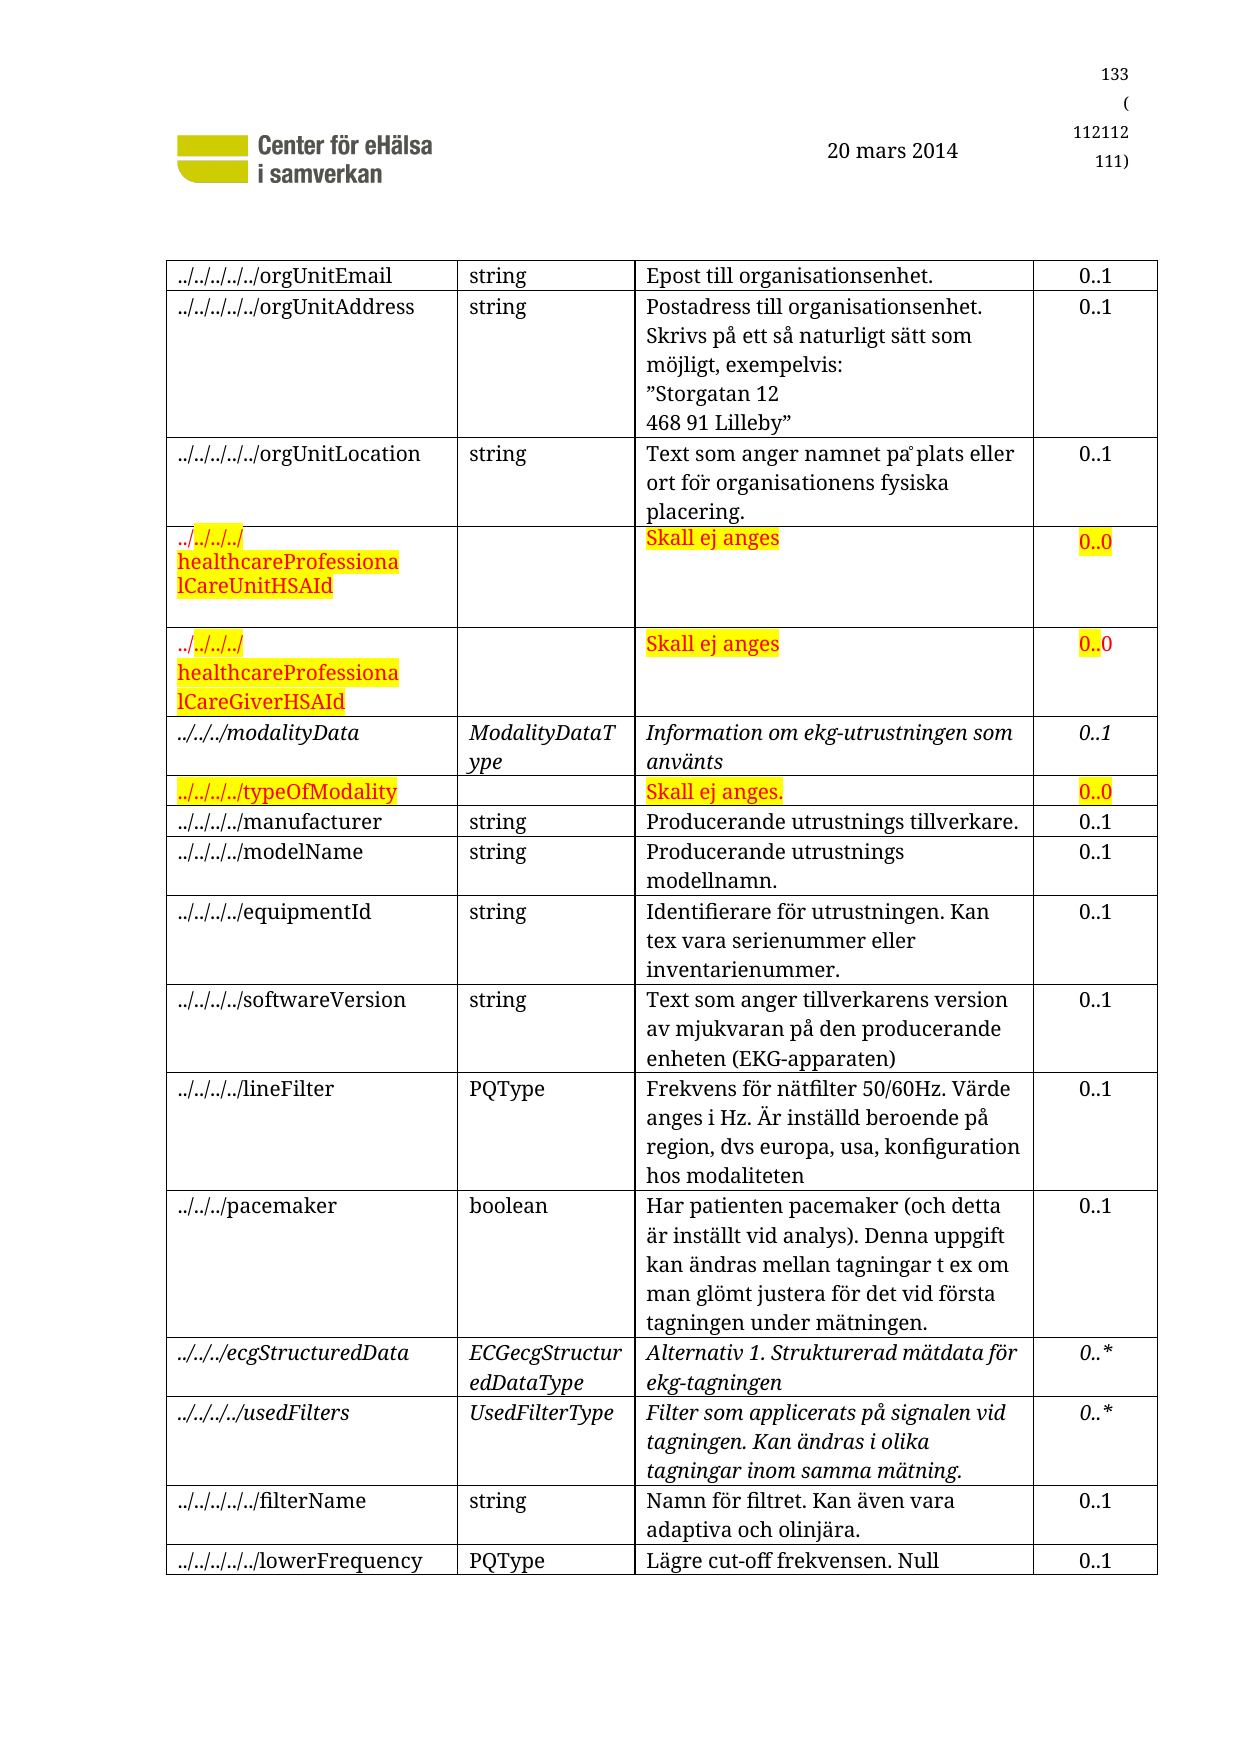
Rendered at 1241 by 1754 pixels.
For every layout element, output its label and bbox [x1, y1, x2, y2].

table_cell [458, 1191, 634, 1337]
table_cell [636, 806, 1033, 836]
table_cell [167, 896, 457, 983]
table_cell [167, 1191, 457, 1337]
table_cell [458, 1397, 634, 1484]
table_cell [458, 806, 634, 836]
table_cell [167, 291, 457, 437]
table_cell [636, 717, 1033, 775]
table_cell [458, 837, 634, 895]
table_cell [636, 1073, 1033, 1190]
picture [177, 135, 432, 183]
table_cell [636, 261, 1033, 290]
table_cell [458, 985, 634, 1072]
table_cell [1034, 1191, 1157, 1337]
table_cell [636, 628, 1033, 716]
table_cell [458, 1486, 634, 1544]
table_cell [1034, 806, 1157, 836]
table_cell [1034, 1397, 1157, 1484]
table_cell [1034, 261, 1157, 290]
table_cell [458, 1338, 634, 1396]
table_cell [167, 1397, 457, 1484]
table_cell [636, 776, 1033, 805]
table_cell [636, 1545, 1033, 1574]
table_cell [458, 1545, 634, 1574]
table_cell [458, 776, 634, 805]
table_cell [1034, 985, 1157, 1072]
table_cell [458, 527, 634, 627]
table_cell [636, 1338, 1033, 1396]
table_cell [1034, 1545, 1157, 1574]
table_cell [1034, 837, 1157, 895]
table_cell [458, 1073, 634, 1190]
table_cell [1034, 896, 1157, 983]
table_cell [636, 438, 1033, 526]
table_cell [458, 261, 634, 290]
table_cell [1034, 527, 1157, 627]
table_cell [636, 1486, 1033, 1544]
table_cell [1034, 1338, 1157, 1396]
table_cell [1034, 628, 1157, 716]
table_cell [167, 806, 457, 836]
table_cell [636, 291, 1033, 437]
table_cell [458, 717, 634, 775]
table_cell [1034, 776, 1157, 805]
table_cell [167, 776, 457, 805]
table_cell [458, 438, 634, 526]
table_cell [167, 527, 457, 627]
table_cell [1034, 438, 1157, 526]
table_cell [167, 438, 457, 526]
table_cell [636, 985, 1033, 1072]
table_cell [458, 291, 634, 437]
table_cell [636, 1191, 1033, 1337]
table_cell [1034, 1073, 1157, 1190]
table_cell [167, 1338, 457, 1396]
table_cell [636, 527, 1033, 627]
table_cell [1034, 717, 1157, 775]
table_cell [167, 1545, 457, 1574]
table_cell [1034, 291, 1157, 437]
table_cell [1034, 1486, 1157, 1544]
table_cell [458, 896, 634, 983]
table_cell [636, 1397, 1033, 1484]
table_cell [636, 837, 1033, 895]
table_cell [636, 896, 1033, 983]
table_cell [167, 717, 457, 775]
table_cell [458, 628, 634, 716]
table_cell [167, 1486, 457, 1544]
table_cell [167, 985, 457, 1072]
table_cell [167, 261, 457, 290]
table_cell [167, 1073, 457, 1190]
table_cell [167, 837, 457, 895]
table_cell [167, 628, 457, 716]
